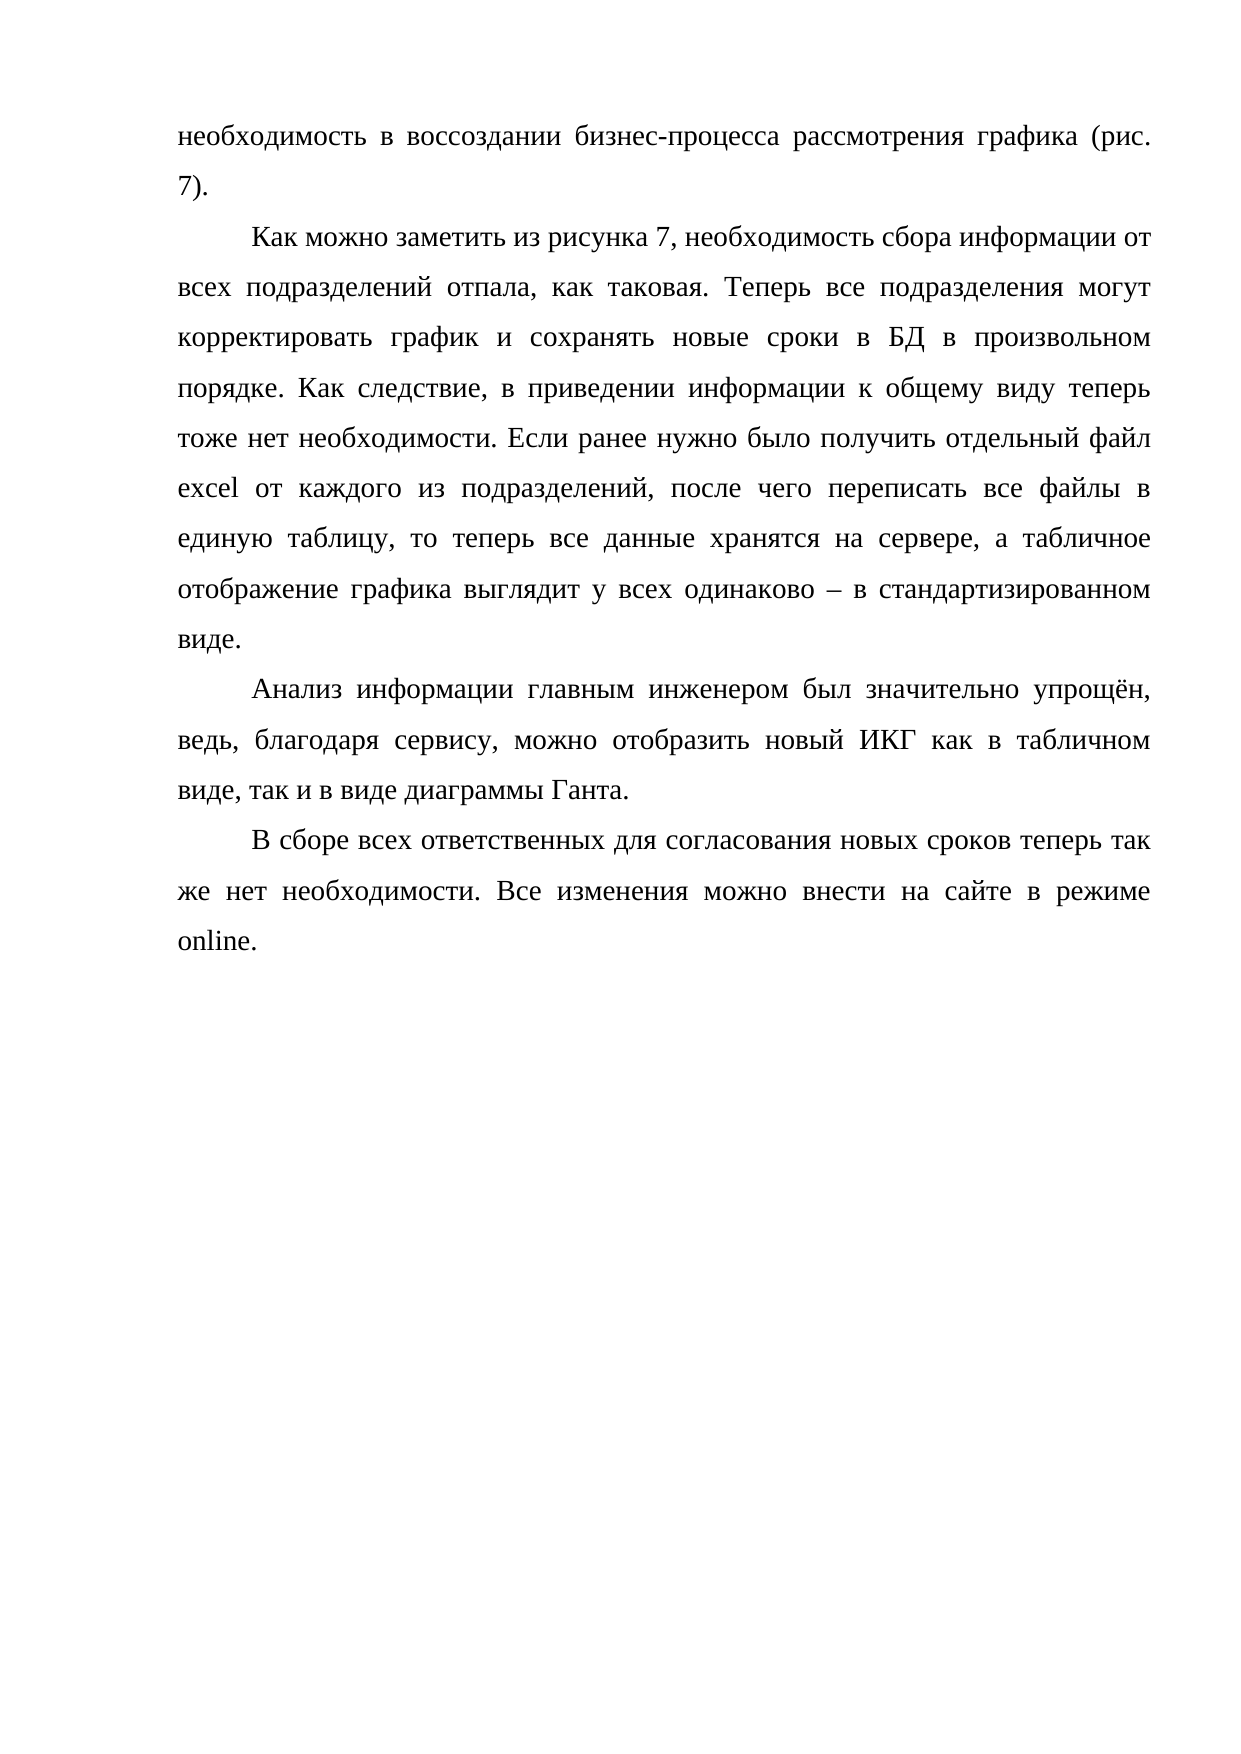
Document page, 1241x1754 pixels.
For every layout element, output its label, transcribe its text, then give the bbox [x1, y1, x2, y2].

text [177, 118, 1152, 202]
text Как можно заметить из рисунка 7, необходимость сбора информации от всех подразделений отпала, как таковая. Теперь все подразделения могут корректировать график и сохранять новые сроки в БД в произвольном порядке. Как следствие, в приведении информации к общему виду теперь тоже нет необходимости. Если ранее нужно было получить отдельный файл excel от каждого из подразделений, после чего переписать все файлы в единую таблицу, то теперь все данные хранятся на сервере, а табличное отображение графика выглядит у всех одинаково – в стандартизированном виде. [177, 219, 1152, 655]
text Анализ информации главным инженером был значительно упрощён, ведь, благодаря сервису, можно отобразить новый ИКГ как в табличном виде, так и в виде диаграммы Ганта. [177, 672, 1152, 806]
text В сборе всех ответственных для согласования новых сроков теперь так же нет необходимости. Все изменения можно внести на сайте в режиме online. [177, 822, 1152, 957]
